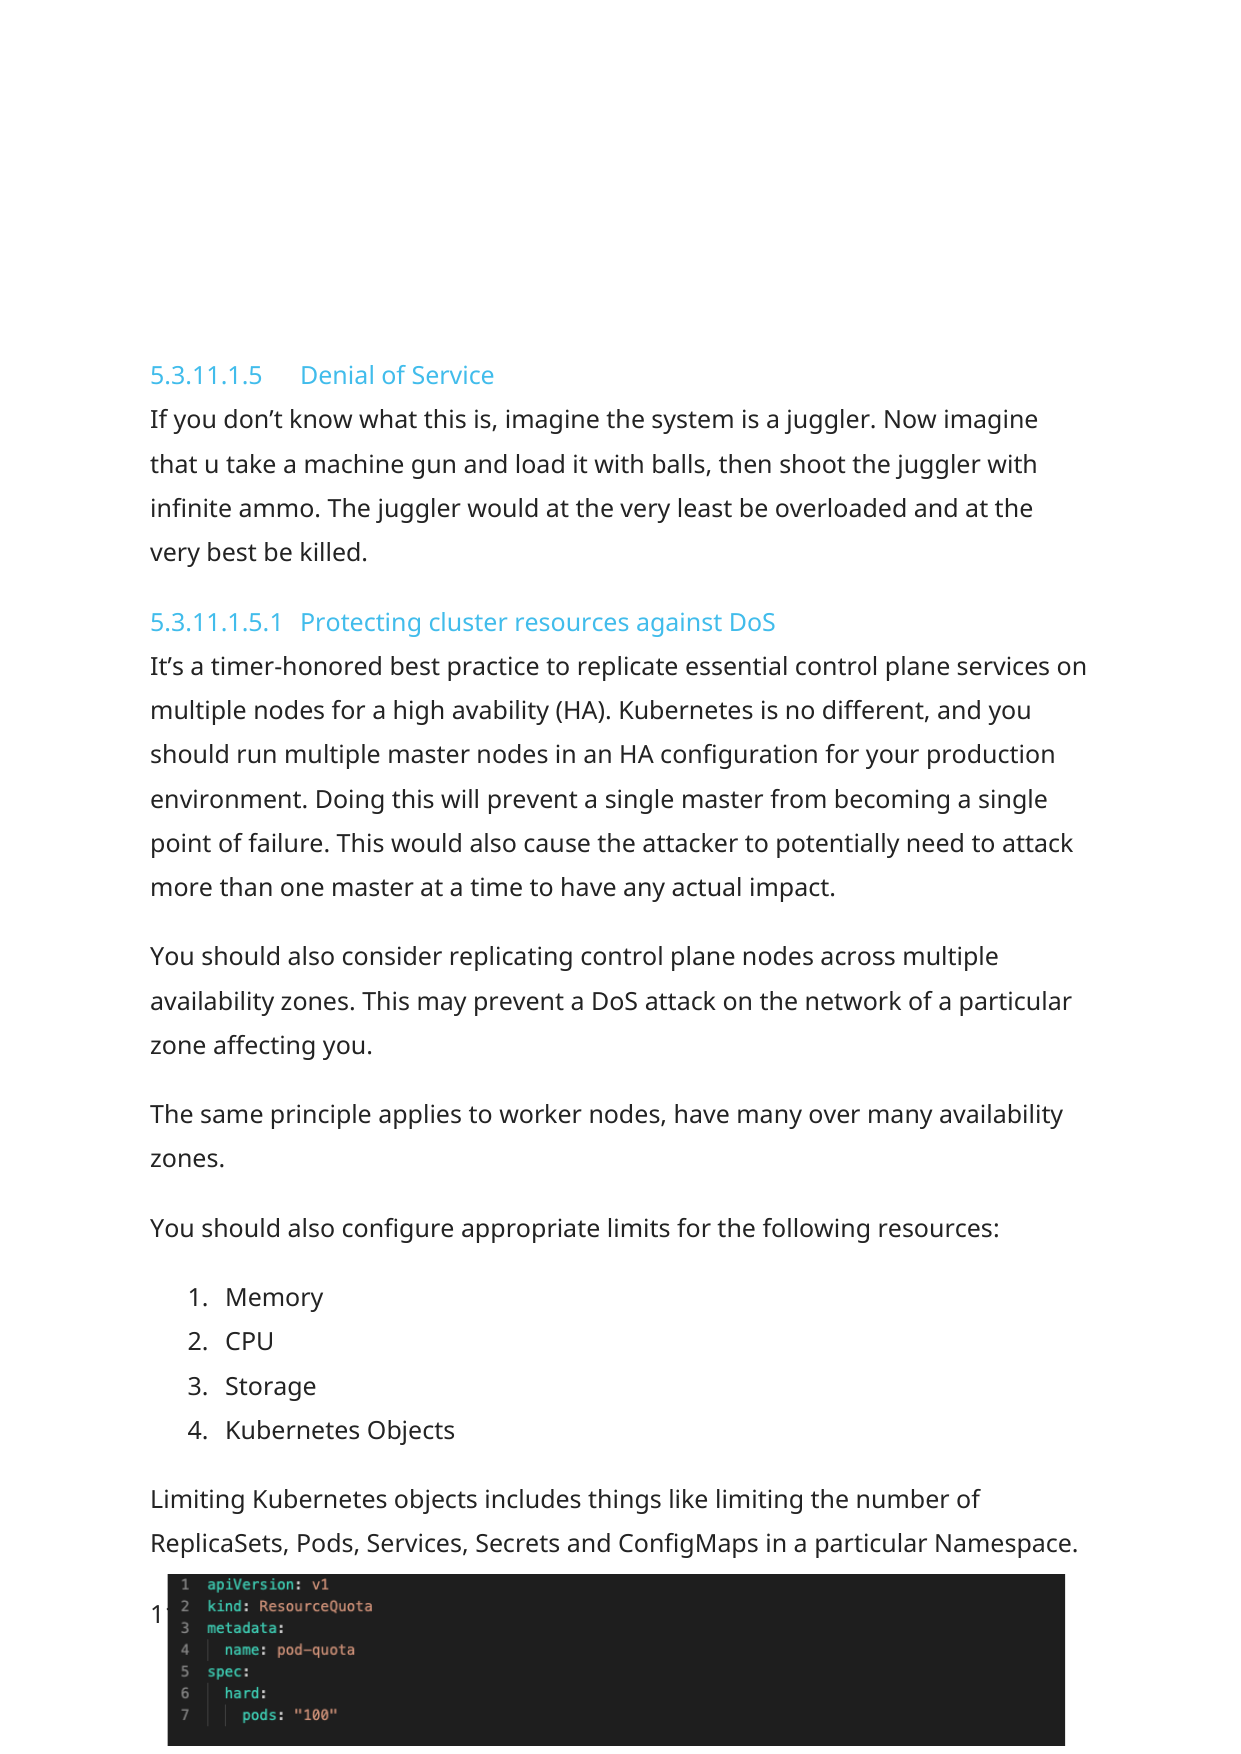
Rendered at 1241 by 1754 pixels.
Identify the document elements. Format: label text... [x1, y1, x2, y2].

text If you don’t know what this is, imagine the system is a juggler. Now imagine that u take a machine gun and load it with balls, then shoot the juggler with infinite ammo. The juggler would at the very least be overloaded and at the very best be killed. [150, 402, 1090, 569]
text It’s a timer-honored best practice to replicate essential control plane services on multiple nodes for a high avability (HA). Kubernetes is no different, and you should run multiple master nodes in an HA configuration for your production environment. Doing this will prevent a single master from becoming a single point of failure. This would also cause the attacker to potentially need to attack more than one master at a time to have any actual impact. [150, 648, 1090, 904]
list CPU [187, 1324, 1090, 1358]
text Limiting Kubernetes objects includes things like limiting the number of ReplicaSets, Pods, Services, Secrets and ConfigMaps in a particular Namespace. [150, 1482, 1090, 1560]
picture [167, 1574, 1065, 1746]
list Storage [187, 1368, 1090, 1402]
text The same principle applies to worker nodes, have many over many availability zones. [150, 1097, 1090, 1175]
subtitle Denial of Service [150, 358, 1090, 392]
subtitle Protecting cluster resources against DoS [150, 604, 1090, 638]
text You should also configure appropriate limits for the following resources: [150, 1210, 1090, 1244]
list Kubernetes Objects [187, 1412, 1090, 1447]
list Memory [187, 1280, 1090, 1314]
text You should also consider replicating control plane nodes across multiple availability zones. This may prevent a DoS attack on the network of a particular zone affecting you. [150, 939, 1090, 1062]
